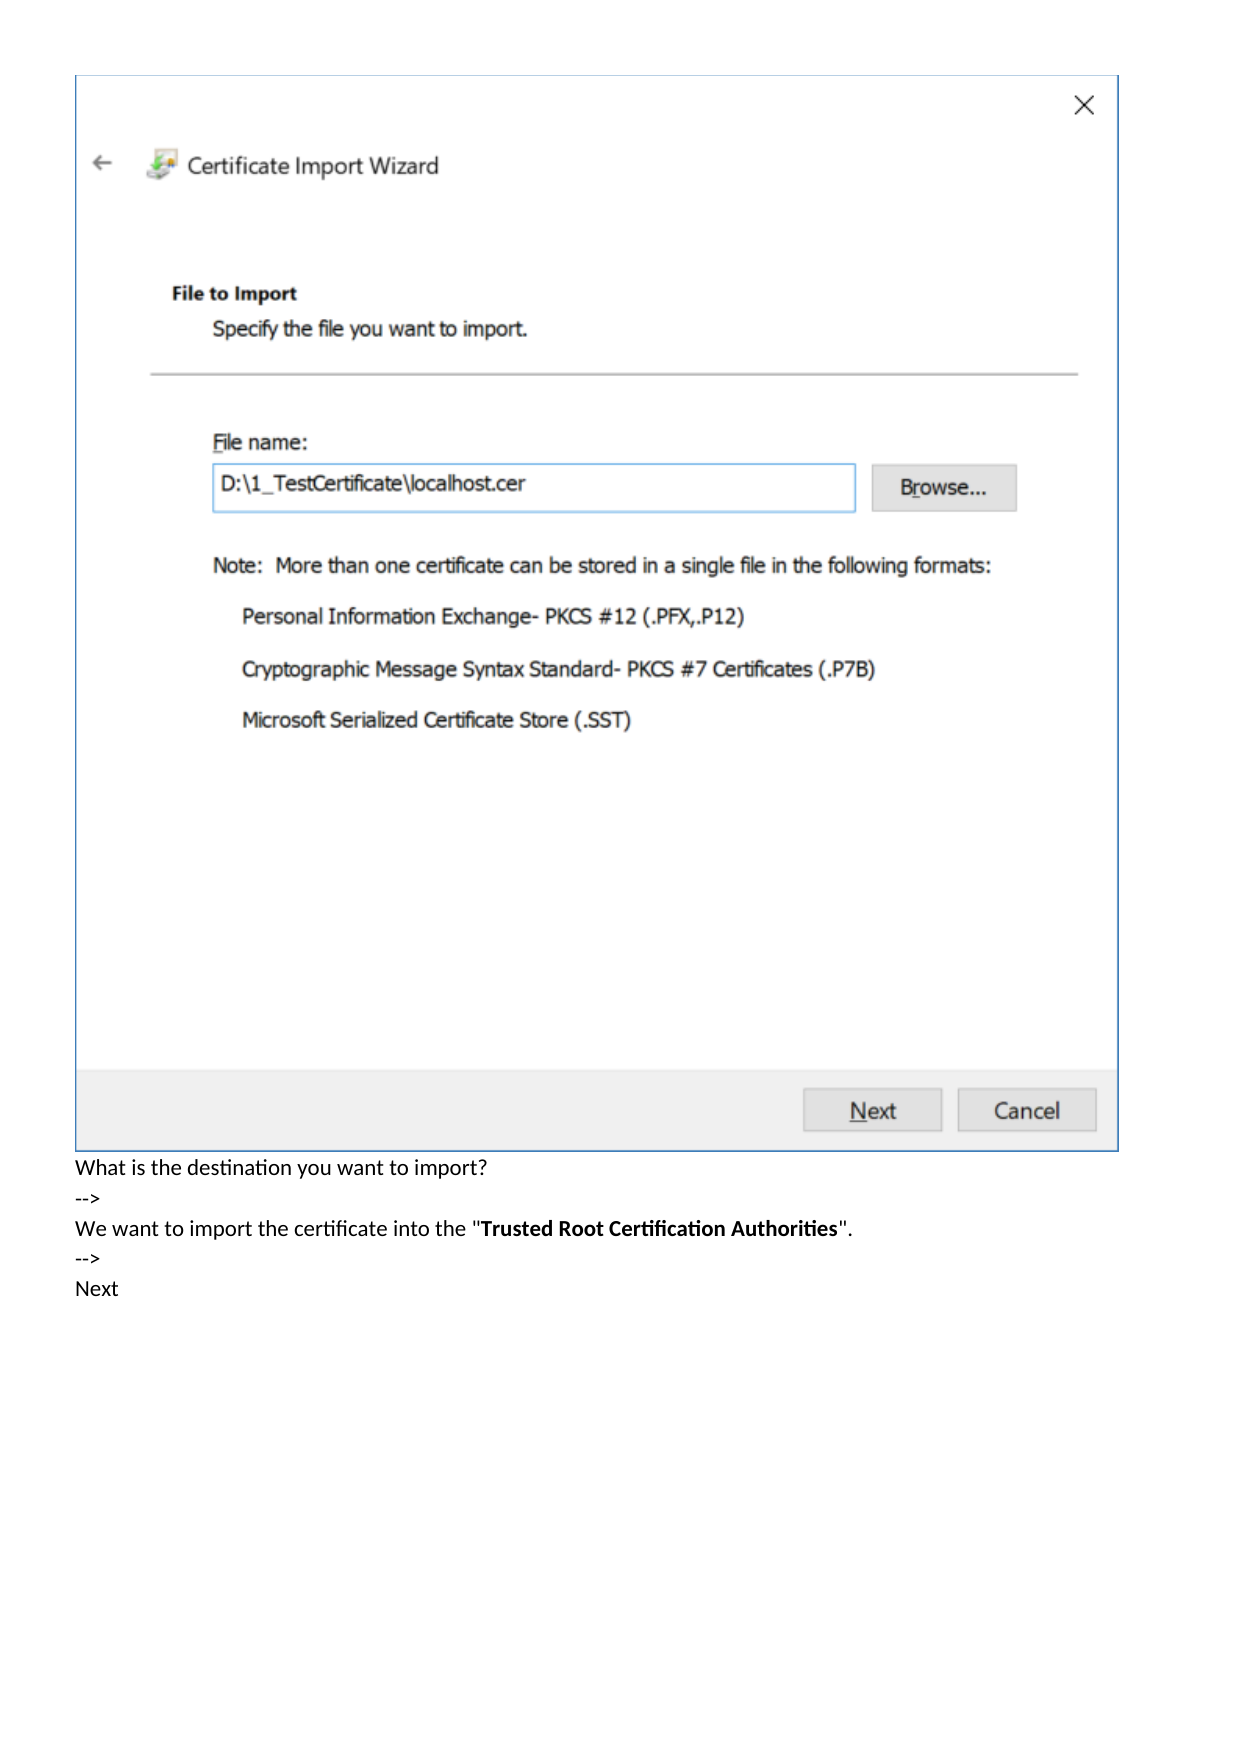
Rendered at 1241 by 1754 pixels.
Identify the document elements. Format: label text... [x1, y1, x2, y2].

text Next [75, 1274, 1165, 1302]
text What is the destination you want to import? [75, 1153, 1165, 1181]
picture [75, 75, 1119, 1152]
text --> [75, 1184, 1165, 1212]
text We want to import the certificate into the "Trusted Root Certification Authorities". [75, 1214, 1165, 1242]
text --> [75, 1244, 1165, 1272]
